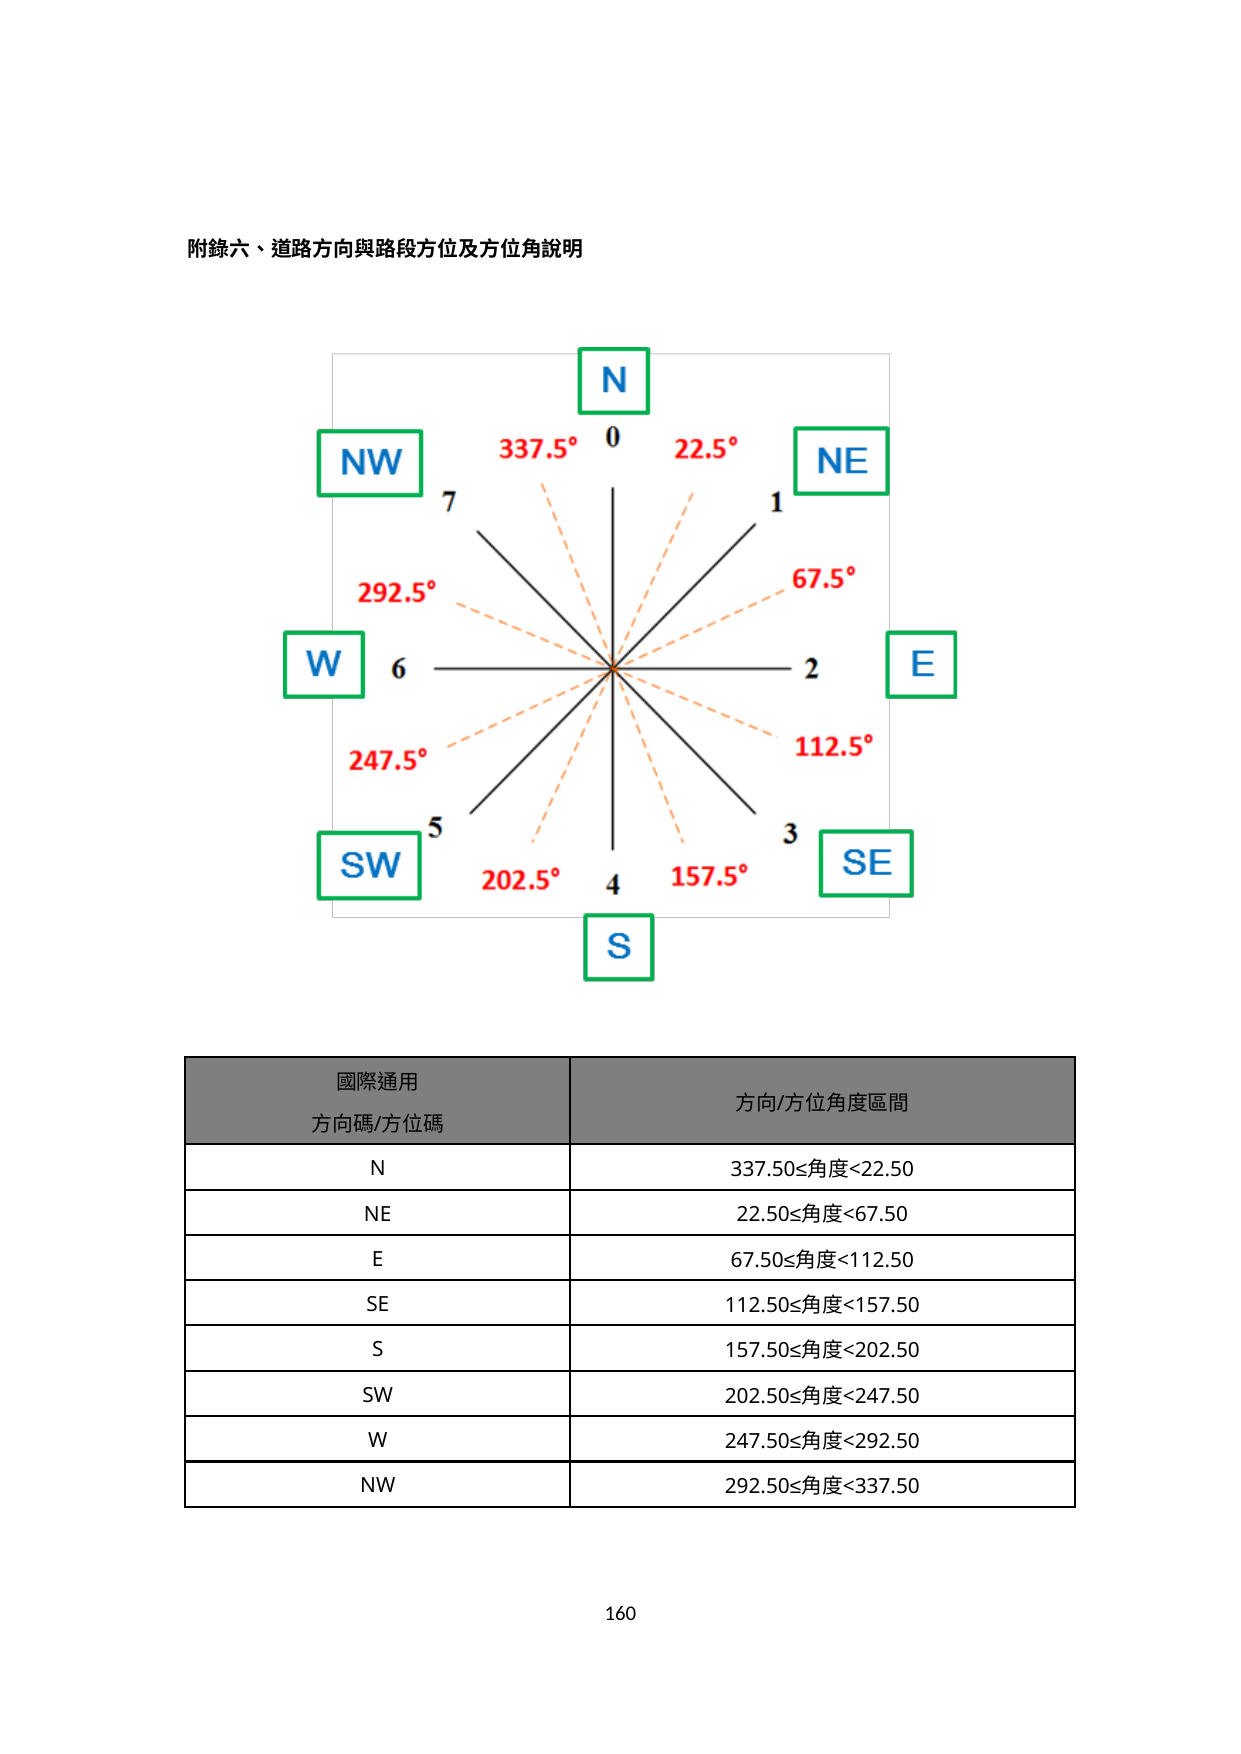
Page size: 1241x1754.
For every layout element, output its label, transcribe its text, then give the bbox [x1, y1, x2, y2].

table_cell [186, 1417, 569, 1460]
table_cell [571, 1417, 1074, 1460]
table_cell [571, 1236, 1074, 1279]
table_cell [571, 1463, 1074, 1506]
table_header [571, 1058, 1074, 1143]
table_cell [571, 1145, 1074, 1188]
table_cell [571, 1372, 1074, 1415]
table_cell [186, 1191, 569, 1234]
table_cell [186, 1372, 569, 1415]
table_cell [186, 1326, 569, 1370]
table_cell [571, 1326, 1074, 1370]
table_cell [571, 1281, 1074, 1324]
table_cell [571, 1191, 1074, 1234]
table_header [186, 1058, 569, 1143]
picture [283, 347, 958, 990]
subtitle 附錄六、道路方向與路段方位及方位角說明 [187, 227, 1053, 269]
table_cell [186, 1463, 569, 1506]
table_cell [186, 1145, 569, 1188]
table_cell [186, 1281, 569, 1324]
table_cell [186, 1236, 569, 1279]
